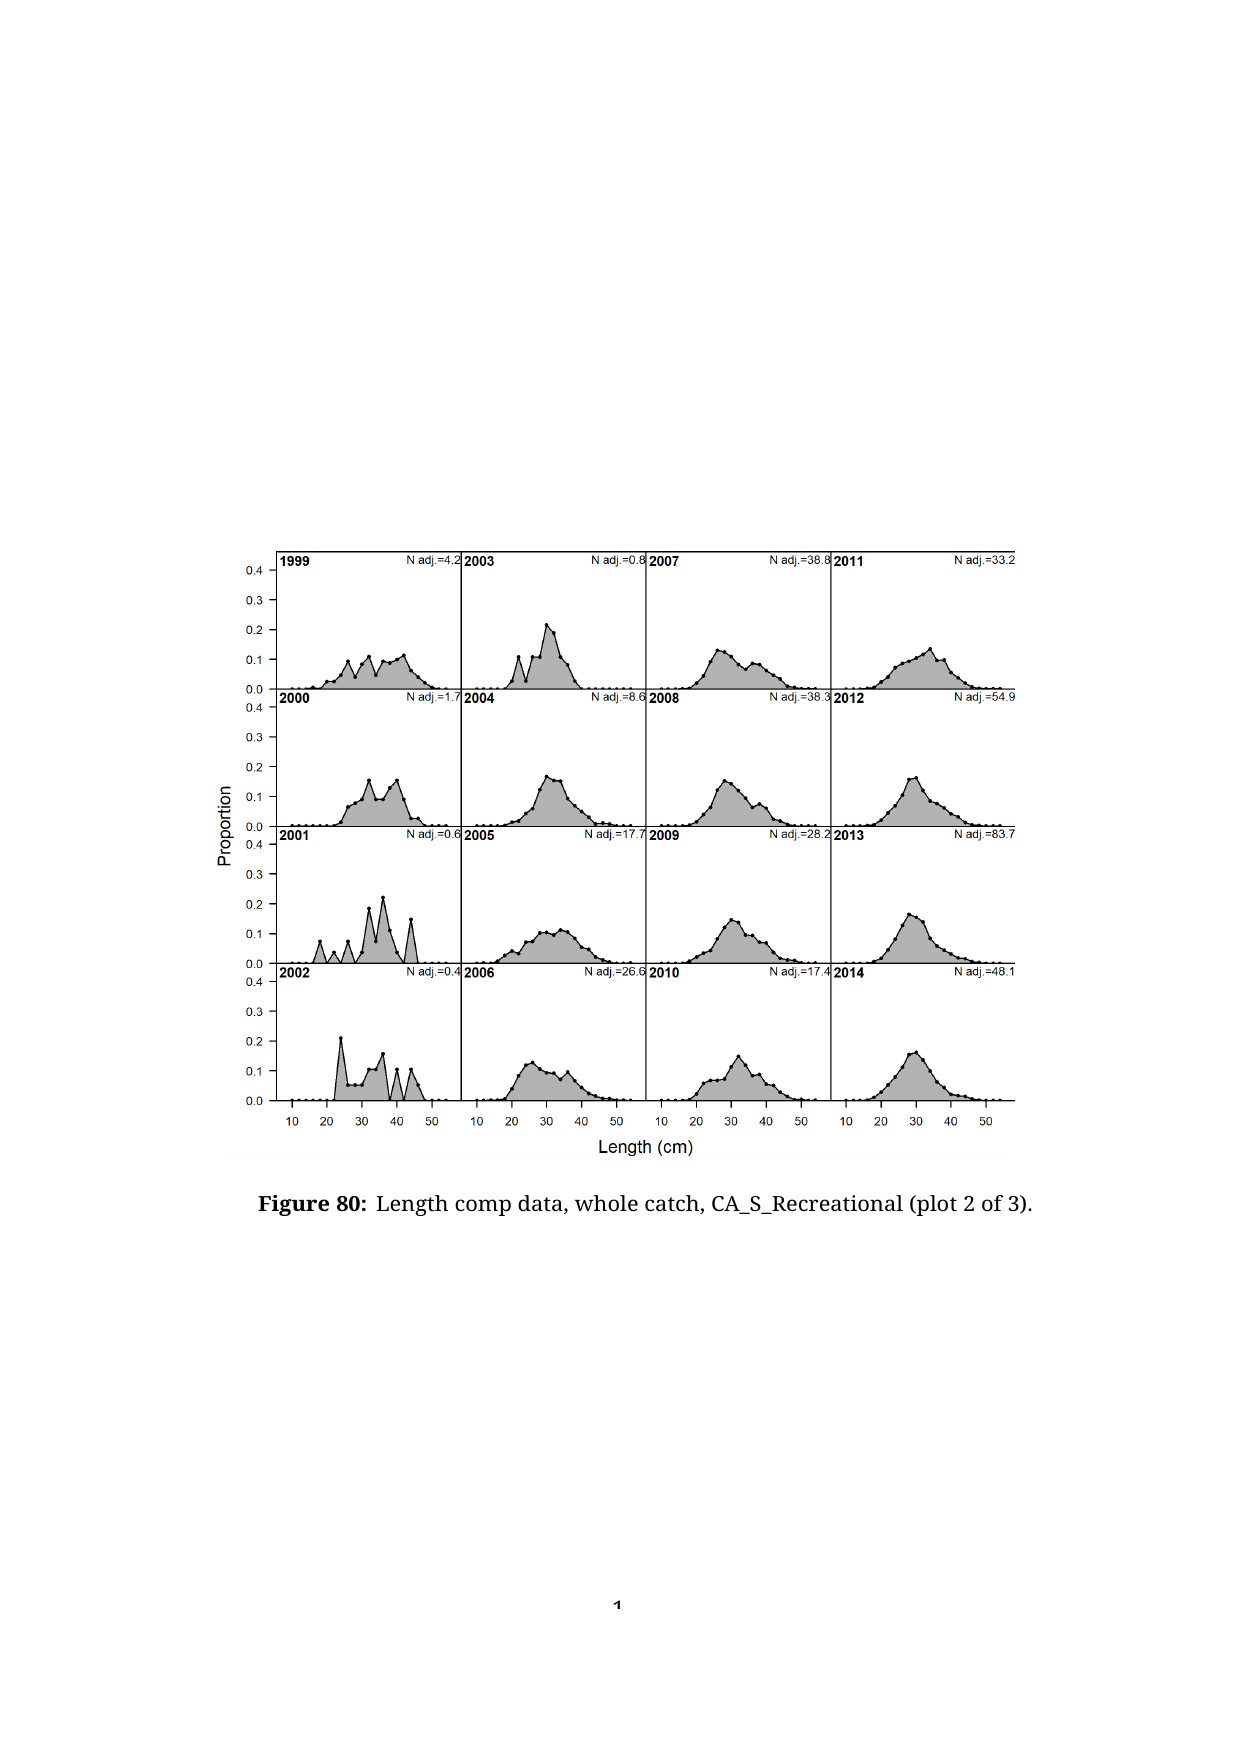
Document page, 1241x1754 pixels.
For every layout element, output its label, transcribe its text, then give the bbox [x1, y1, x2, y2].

picture [217, 551, 1015, 1156]
text Figure 80: Length comp data, whole catch, CA_S_Recreational (plot 2 of 3). [258, 1189, 1065, 1218]
